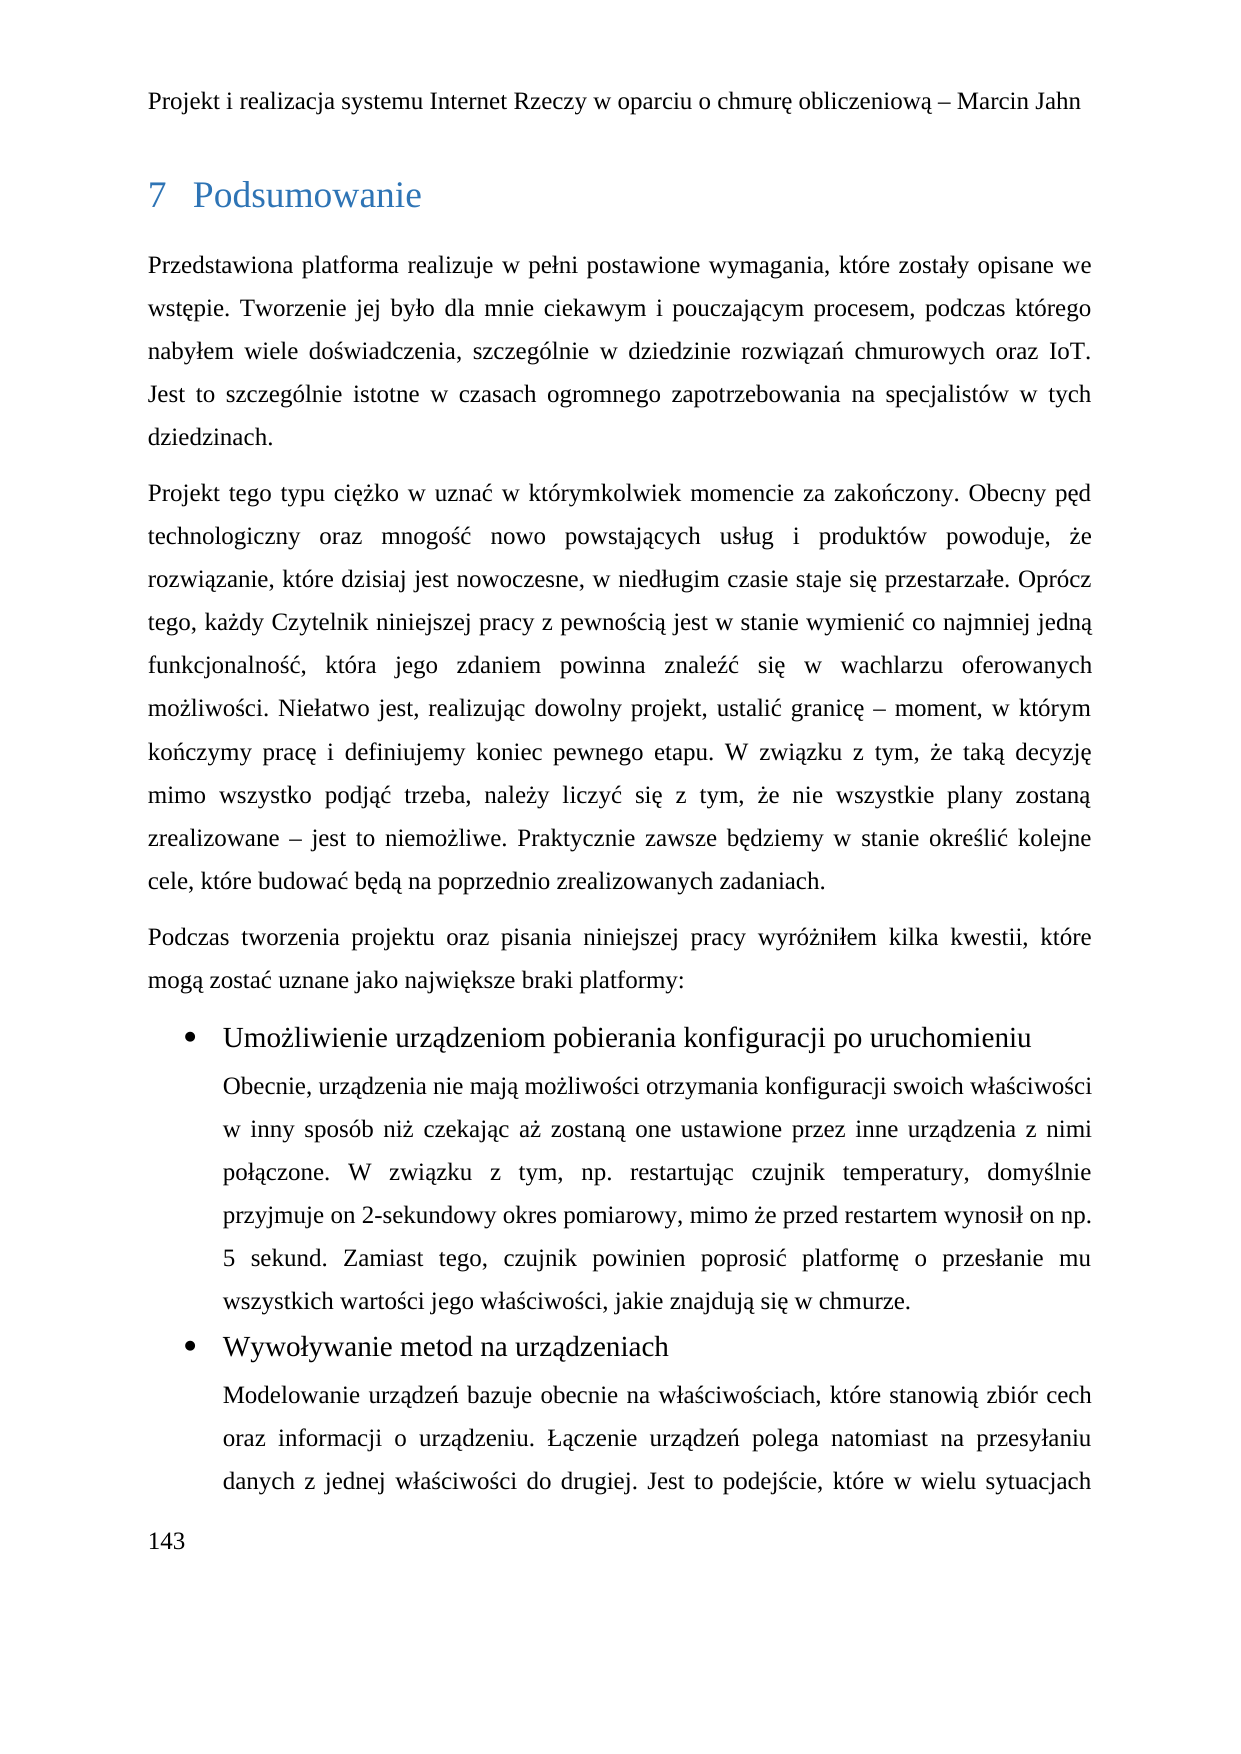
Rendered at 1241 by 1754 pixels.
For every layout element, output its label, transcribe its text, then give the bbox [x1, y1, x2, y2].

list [223, 1380, 1093, 1495]
list Umożliwienie urządzeniom pobierania konfiguracji po uruchomieniu [185, 1020, 1093, 1054]
subtitle Podsumowanie [148, 173, 1093, 216]
text Przedstawiona platforma realizuje w pełni postawione wymagania, które zostały opisane we wstępie. Tworzenie jej było dla mnie ciekawym i pouczającym procesem, podczas którego nabyłem wiele doświadczenia, szczególnie w dziedzinie rozwiązań chmurowych oraz IoT. Jest to szczególnie istotne w czasach ogromnego zapotrzebowania na specjalistów w tych dziedzinach. [148, 250, 1093, 451]
list Obecnie, urządzenia nie mają możliwości otrzymania konfiguracji swoich właściwości w inny sposób niż czekając aż zostaną one ustawione przez inne urządzenia z nimi połączone. W związku z tym, np. restartując czujnik temperatury, domyślnie przyjmuje on 2-sekundowy okres pomiarowy, mimo że przed restartem wynosił on np. 5 sekund. Zamiast tego, czujnik powinien poprosić platformę o przesłanie mu wszystkich wartości jego właściwości, jakie znajdują się w chmurze. [223, 1071, 1093, 1315]
list Wywoływanie metod na urządzeniach [185, 1329, 1093, 1363]
text Projekt tego typu ciężko w uznać w którymkolwiek momencie za zakończony. Obecny pęd technologiczny oraz mnogość nowo powstających usług i produktów powoduje, że rozwiązanie, które dzisiaj jest nowoczesne, w niedługim czasie staje się przestarzałe. Oprócz tego, każdy Czytelnik niniejszej pracy z pewnością jest w stanie wymienić co najmniej jedną funkcjonalność, która jego zdaniem powinna znaleźć się w wachlarzu oferowanych możliwości. Niełatwo jest, realizując dowolny projekt, ustalić granicę – moment, w którym kończymy pracę i definiujemy koniec pewnego etapu. W związku z tym, że taką decyzję mimo wszystko podjąć trzeba, należy liczyć się z tym, że nie wszystkie plany zostaną zrealizowane – jest to niemożliwe. Praktycznie zawsze będziemy w stanie określić kolejne cele, które budować będą na poprzednio zrealizowanych zadaniach. [148, 478, 1093, 895]
text Podczas tworzenia projektu oraz pisania niniejszej pracy wyróżniłem kilka kwestii, które mogą zostać uznane jako największe braki platformy: [148, 922, 1093, 993]
